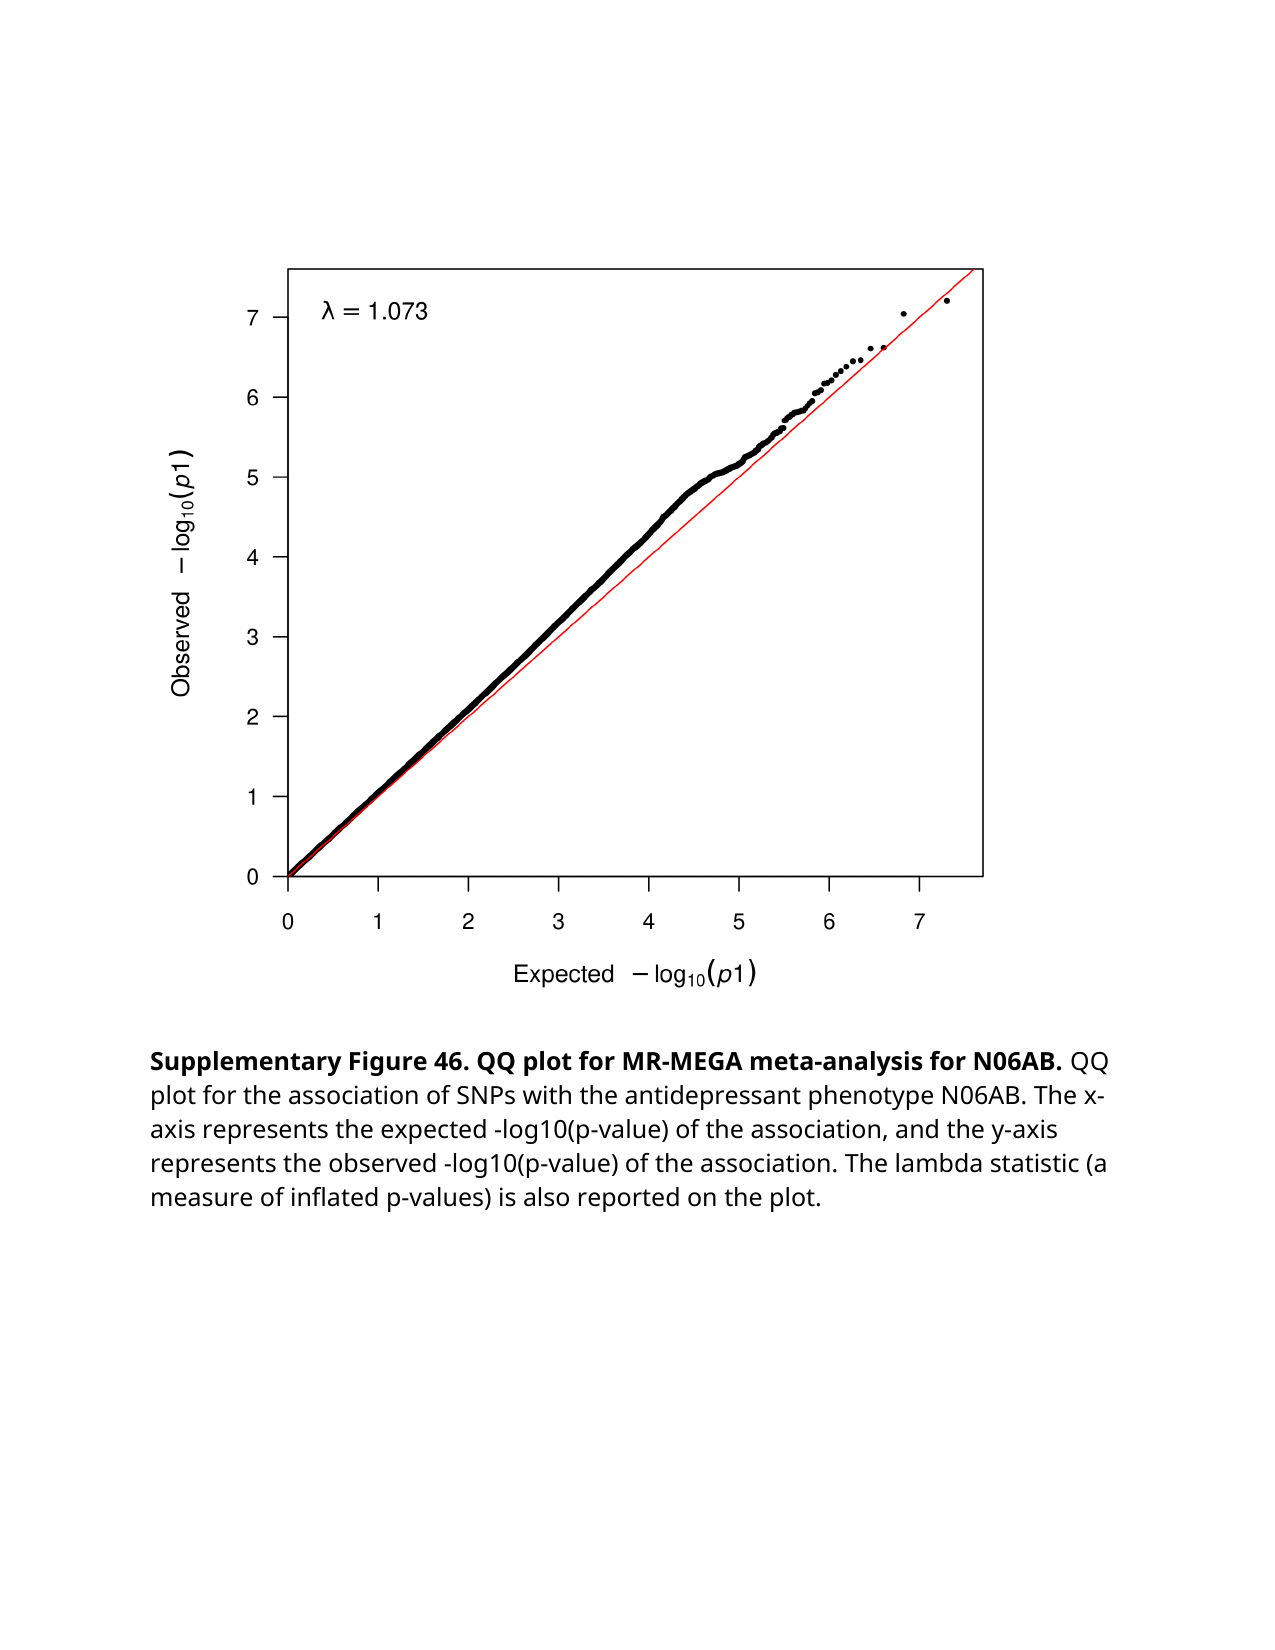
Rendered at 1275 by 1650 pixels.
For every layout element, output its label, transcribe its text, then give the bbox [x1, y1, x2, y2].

picture [168, 150, 1044, 1025]
text Supplementary Figure 46. QQ plot for MR-MEGA meta-analysis for N06AB. QQ plot for the association of SNPs with the antidepressant phenotype N06AB. The x-axis represents the expected -log10(p-value) of the association, and the y-axis represents the observed -log10(p-value) of the association. The lambda statistic (a measure of inflated p-values) is also reported on the plot. [150, 1044, 1125, 1214]
